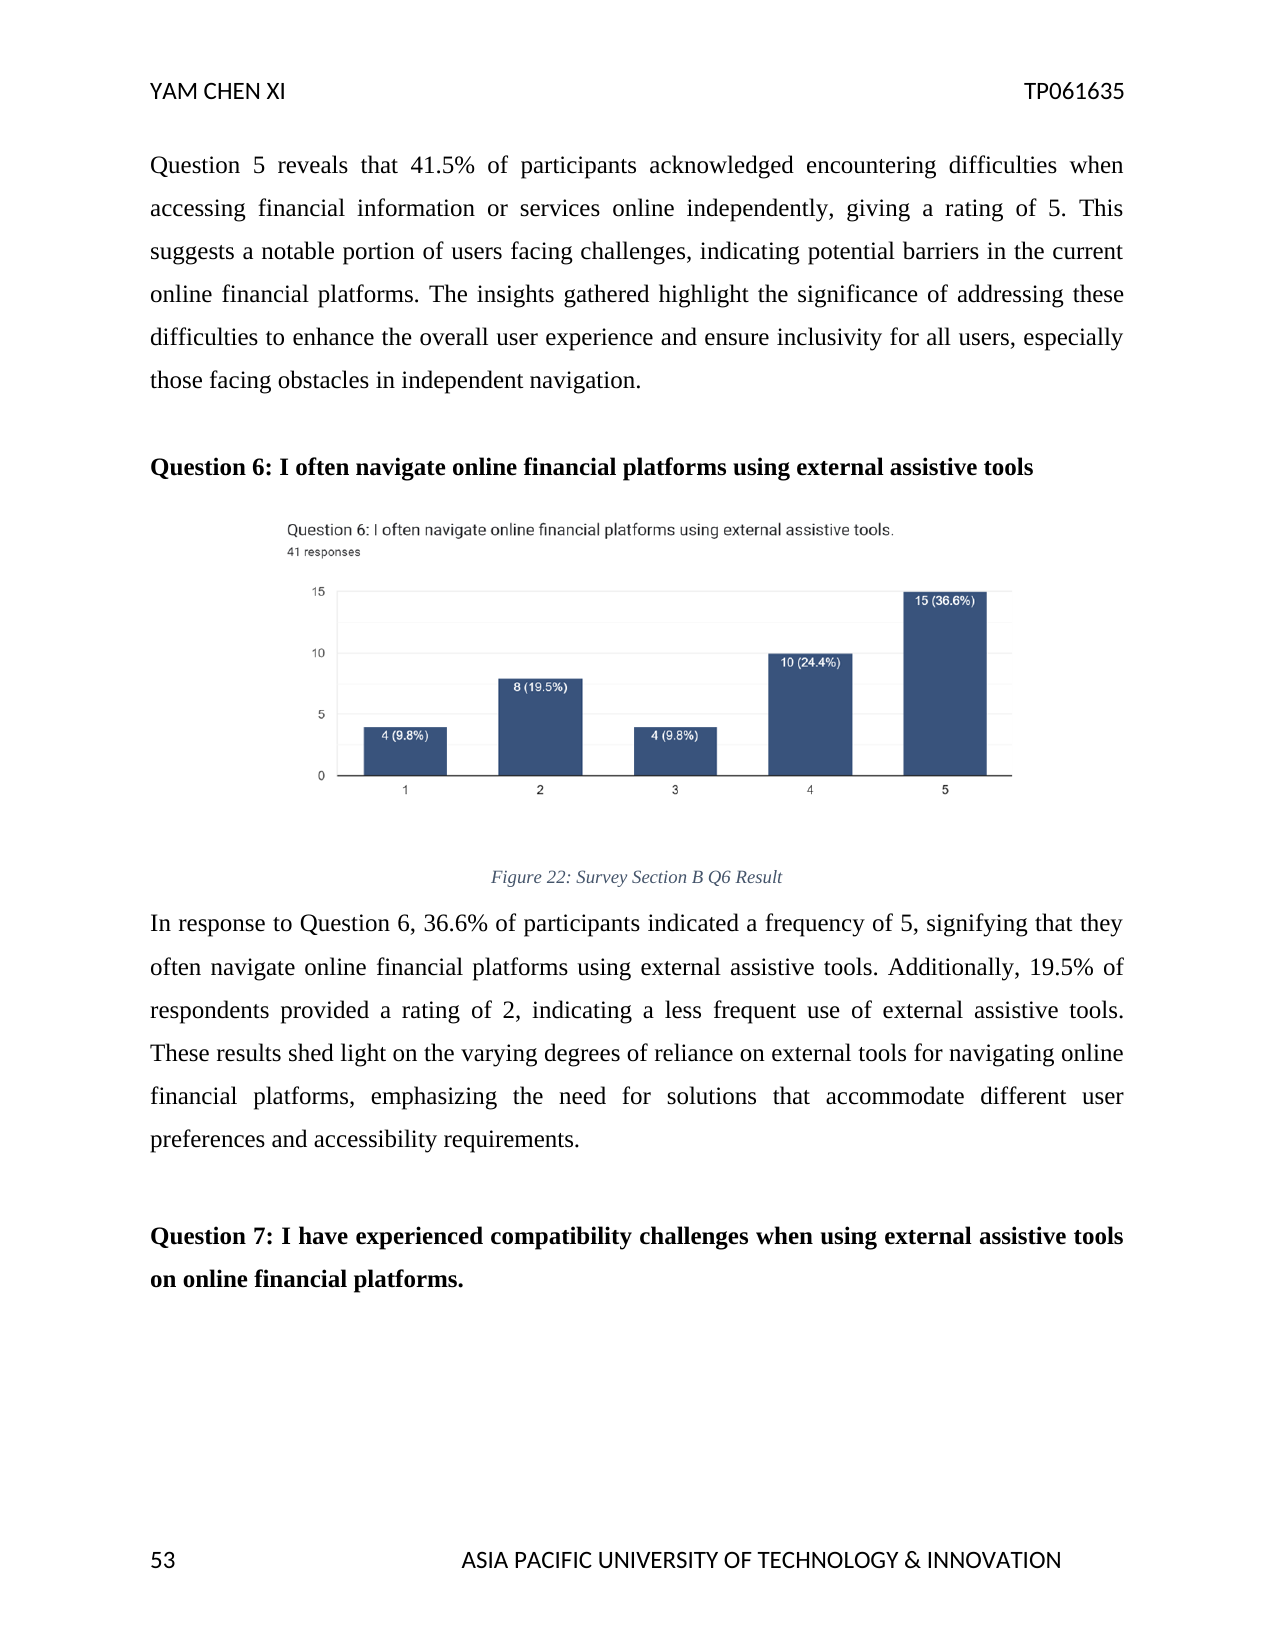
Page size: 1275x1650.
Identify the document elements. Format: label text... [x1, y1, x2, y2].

text Question 6: I often navigate online financial platforms using external assistive tools [150, 452, 1125, 481]
text Question 5 reveals that 41.5% of participants acknowledged encountering difficulties when accessing financial information or services online independently, giving a rating of 5. This suggests a notable portion of users facing challenges, indicating potential barriers in the current online financial platforms. The insights gathered highlight the significance of addressing these difficulties to enhance the overall user experience and ensure inclusivity for all users, especially those facing obstacles in independent navigation. [150, 150, 1125, 394]
text Figure 22: Survey Section B Q6 Result [150, 866, 1125, 888]
text In response to Question 6, 36.6% of participants indicated a frequency of 5, signifying that they often navigate online financial platforms using external assistive tools. Additionally, 19.5% of respondents provided a rating of 2, indicating a less frequent use of external assistive tools. These results shed light on the varying degrees of reliance on external tools for navigating online financial platforms, emphasizing the need for solutions that accommodate different user preferences and accessibility requirements. [150, 908, 1125, 1153]
picture [262, 495, 1013, 852]
text Question 7: I have experienced compatibility challenges when using external assistive tools on online financial platforms. [150, 1221, 1125, 1293]
